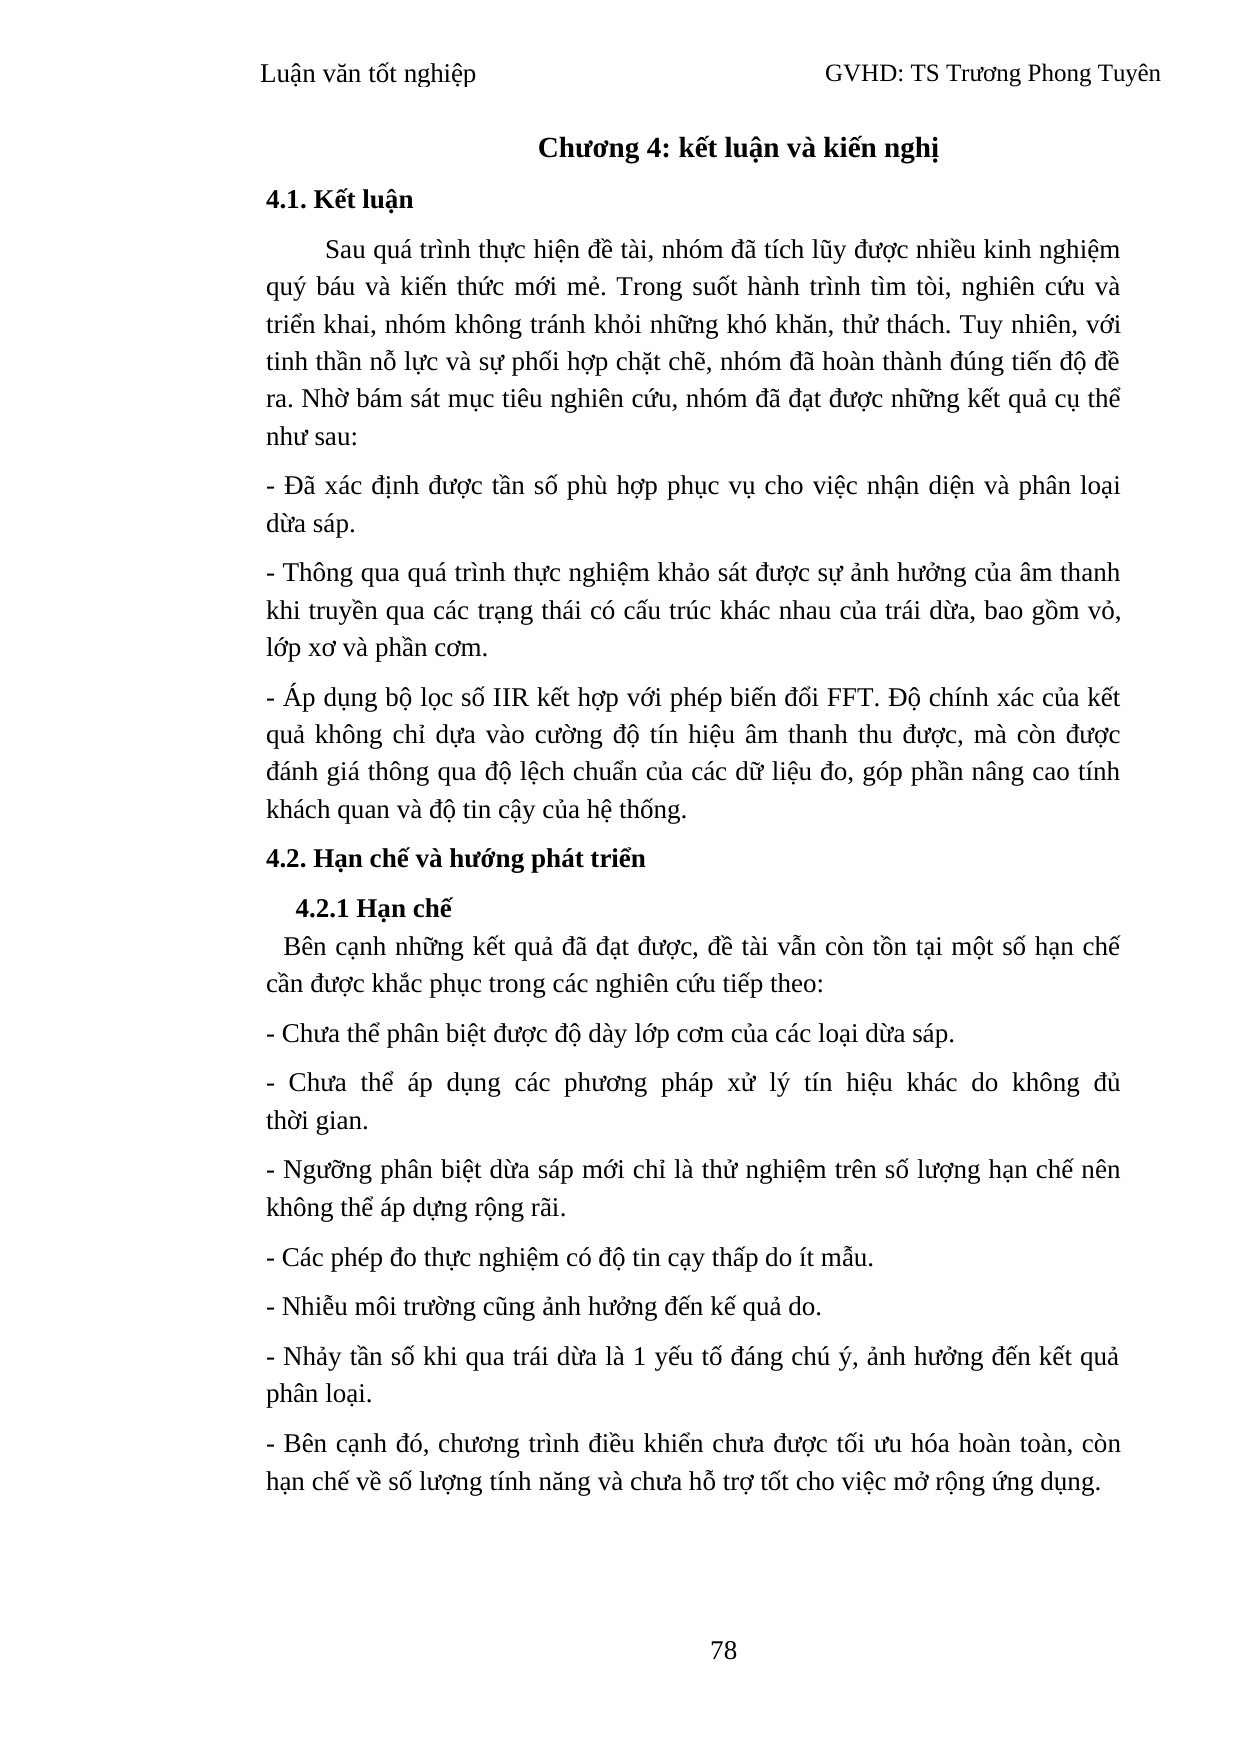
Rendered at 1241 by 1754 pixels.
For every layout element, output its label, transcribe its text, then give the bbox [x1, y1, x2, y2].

text - Chưa thể phân biệt được độ dày lớp cơm của các loại dừa sáp. [266, 1017, 1122, 1048]
text - Đã xác định được tần số phù hợp phục vụ cho việc nhận diện và phân loại dừa sáp. [266, 469, 1122, 538]
text 4.2.1 Hạn chế Bên cạnh những kết quả đã đạt được, đề tài vẫn còn tồn tại một số hạn chế cần được khắc phục trong các nghiên cứu tiếp theo: [266, 892, 1122, 998]
text - Nhảy tần số khi qua trái dừa là 1 yếu tố đáng chú ý, ảnh hưởng đến kết quả phân loại. [266, 1340, 1122, 1409]
subtitle Chương 4: kết luận và kiến nghị [296, 131, 1122, 164]
text Sau quá trình thực hiện đề tài, nhóm đã tích lũy được nhiều kinh nghiệm quý báu và kiến thức mới mẻ. Trong suốt hành trình tìm tòi, nghiên cứu và triển khai, nhóm không tránh khỏi những khó khăn, thử thách. Tuy nhiên, với tinh thần nỗ lực và sự phối hợp chặt chẽ, nhóm đã hoàn thành đúng tiến độ đề ra. Nhờ bám sát mục tiêu nghiên cứu, nhóm đã đạt được những kết quả cụ thể như sau: [266, 233, 1122, 451]
text 4.2. Hạn chế và hướng phát triển [266, 842, 1122, 874]
text - Ngưỡng phân biệt dừa sáp mới chỉ là thử nghiệm trên số lượng hạn chế nên không thể áp dựng rộng rãi. [266, 1153, 1122, 1222]
subtitle 4.1. Kết luận [266, 183, 1122, 214]
text - Áp dụng bộ lọc số IIR kết hợp với phép biến đổi FFT. Độ chính xác của kết quả không chỉ dựa vào cường độ tín hiệu âm thanh thu được, mà còn được đánh giá thông qua độ lệch chuẩn của các dữ liệu đo, góp phần nâng cao tính khách quan và độ tin cậy của hệ thống. [266, 681, 1122, 824]
text - Bên cạnh đó, chương trình điều khiển chưa được tối ưu hóa hoàn toàn, còn hạn chế về số lượng tính năng và chưa hỗ trợ tốt cho việc mở rộng ứng dụng. [266, 1427, 1122, 1496]
text - Các phép đo thực nghiệm có độ tin cạy thấp do ít mẫu. [266, 1241, 1122, 1272]
text - Nhiễu môi trường cũng ảnh hưởng đến kế quả do. [266, 1290, 1122, 1322]
text - Chưa thể áp dụng các phương pháp xử lý tín hiệu khác do không đủ thời gian. [266, 1066, 1122, 1135]
text - Thông qua quá trình thực nghiệm khảo sát được sự ảnh hưởng của âm thanh khi truyền qua các trạng thái có cấu trúc khác nhau của trái dừa, bao gồm vỏ, lớp xơ và phần cơm. [266, 556, 1122, 662]
